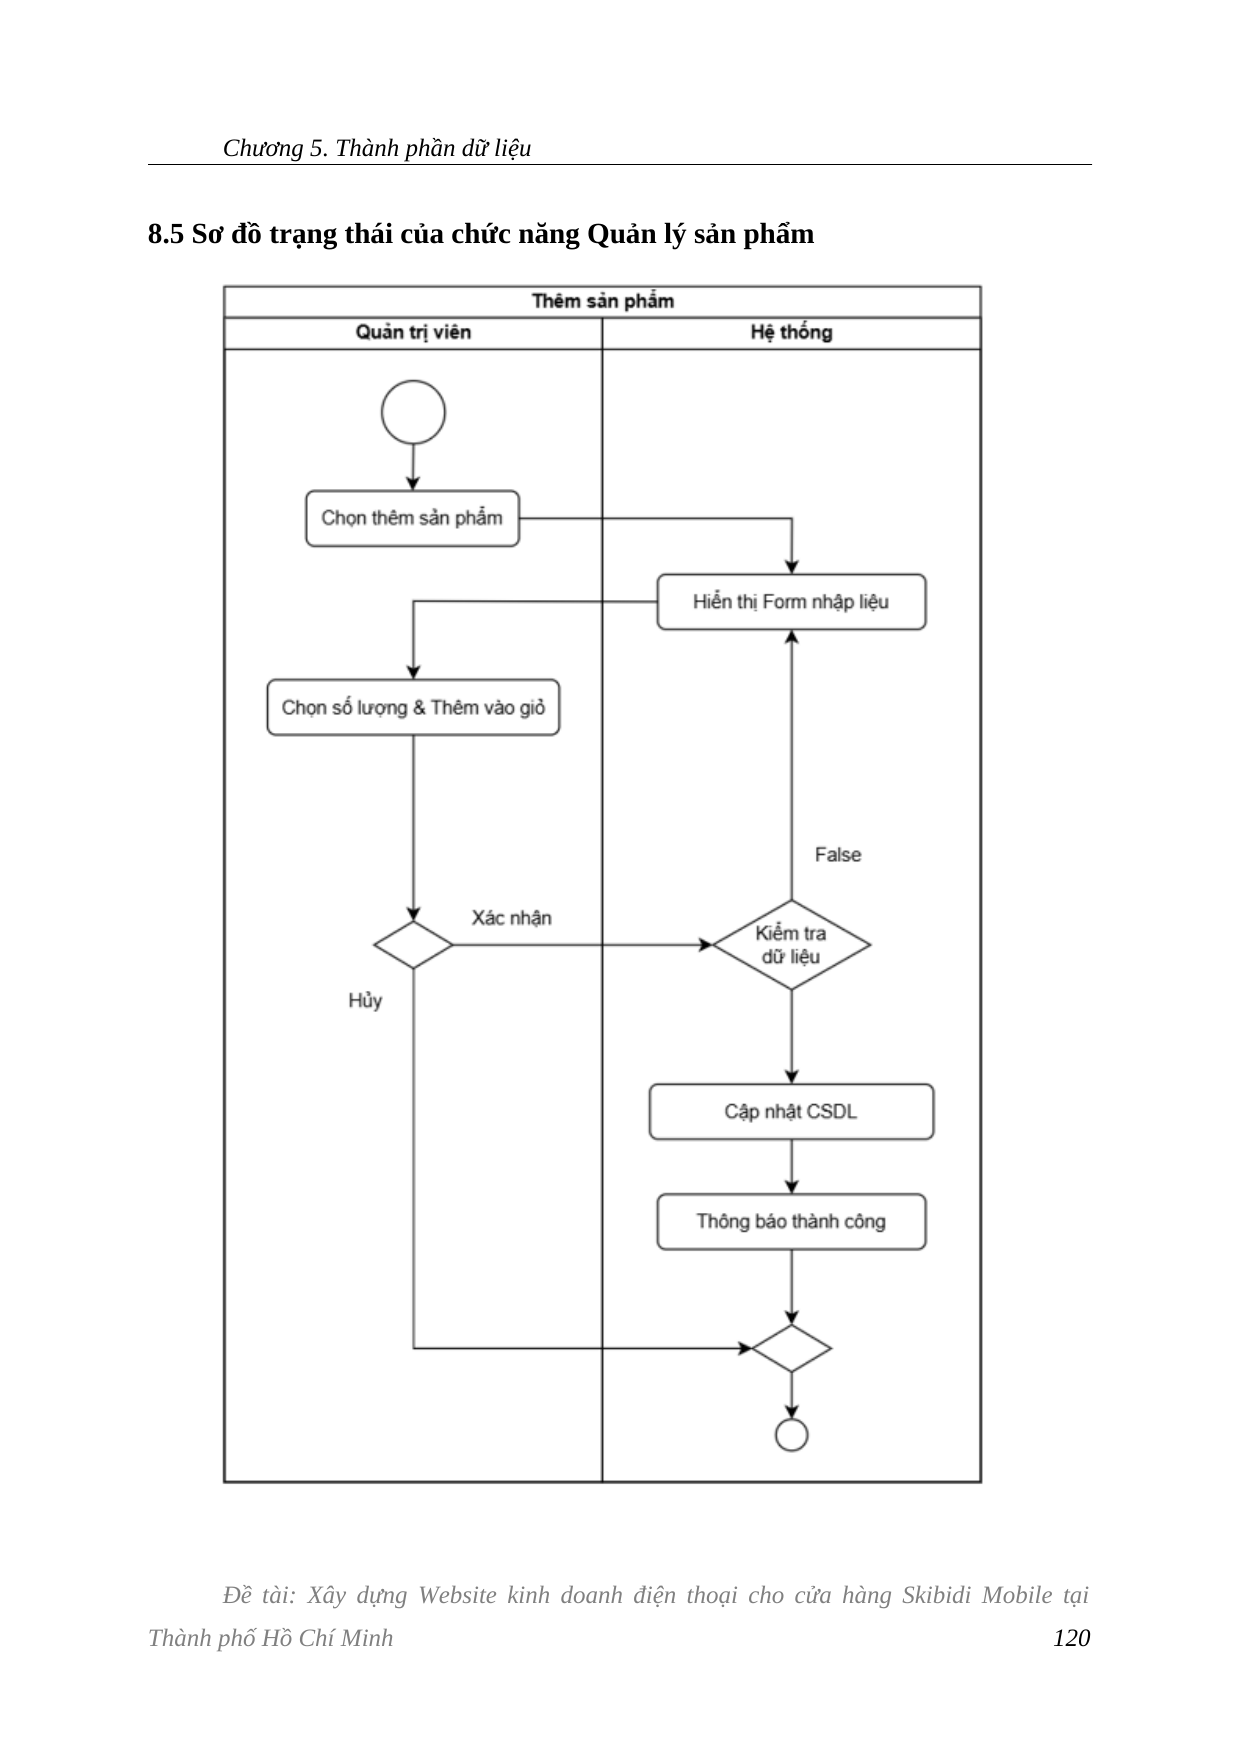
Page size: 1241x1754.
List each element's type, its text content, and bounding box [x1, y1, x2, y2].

picture [206, 277, 992, 1495]
subtitle Sơ đồ trạng thái của chức năng Quản lý sản phẩm [148, 207, 1092, 253]
